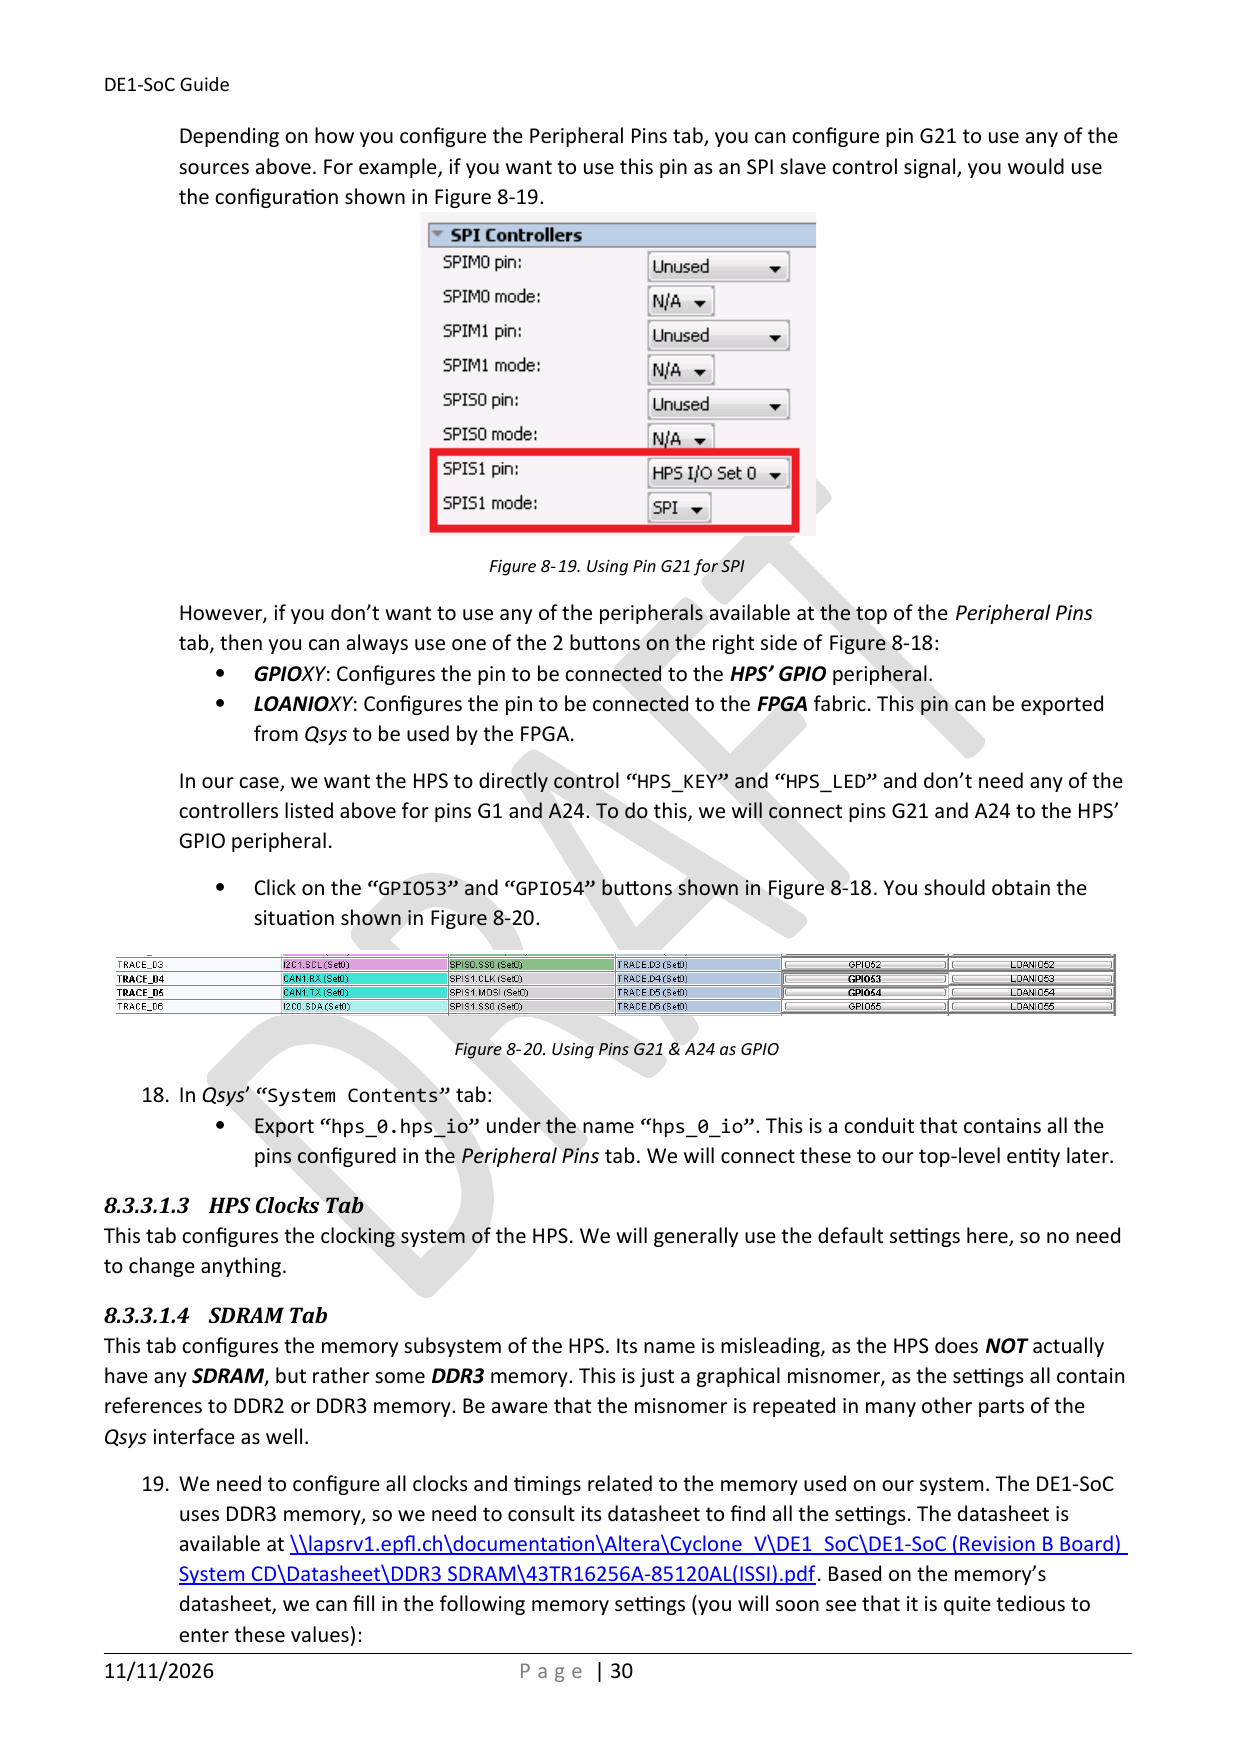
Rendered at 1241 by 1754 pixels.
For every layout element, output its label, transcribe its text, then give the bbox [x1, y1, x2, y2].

text This tab configures the memory subsystem of the HPS. Its name is misleading, as the HPS does not actually have any SDRAM, but rather some DDR3 memory. This is just a graphical misnomer, as the settings all contain references to DDR2 or DDR3 memory. Be aware that the misnomer is repeated in many other parts of the Qsys interface as well. [103, 1331, 1132, 1450]
text This tab configures the clocking system of the HPS. We will generally use the default settings here, so no need to change anything. [103, 1221, 1132, 1279]
subtitle SDRAM Tab [103, 1302, 1132, 1329]
picture [115, 950, 1117, 1016]
list GPIOXY: Configures the pin to be connected to the HPS’ GPIO peripheral. [216, 659, 1132, 687]
list LOANIOXY: Configures the pin to be connected to the FPGA fabric. This pin can be exported from Qsys to be used by the FPGA. [216, 689, 1132, 747]
subtitle HPS Clocks Tab [103, 1192, 1132, 1219]
picture [419, 212, 817, 536]
list Export “hps_0.hps_io” under the name “hps_0_io”. This is a conduit that contains all the pins configured in the Peripheral Pins tab. We will connect these to our top-level entity later. [216, 1111, 1132, 1169]
list We need to configure all clocks and timings related to the memory used on our system. The DE1-SoC uses DDR3 memory, so we need to consult its datasheet to find all the settings. The datasheet is available at \\lapsrv1.epfl.ch\documentation\Altera\Cyclone_V\DE1_SoC\DE1-SoC (Revision B Board) System CD\Datasheet\DDR3 SDRAM\43TR16256A-85120AL(ISSI).pdf. Based on the memory’s datasheet, we can fill in the following memory settings (you will soon see that it is quite tedious to enter these values): [141, 1469, 1132, 1648]
text In our case, we want the HPS to directly control “HPS_KEY” and “HPS_LED” and don’t need any of the controllers listed above for pins G1 and A24. To do this, we will connect pins G21 and A24 to the HPS’ GPIO peripheral. [178, 766, 1132, 854]
list In Qsys’ “System Contents” tab: [141, 1081, 1132, 1108]
